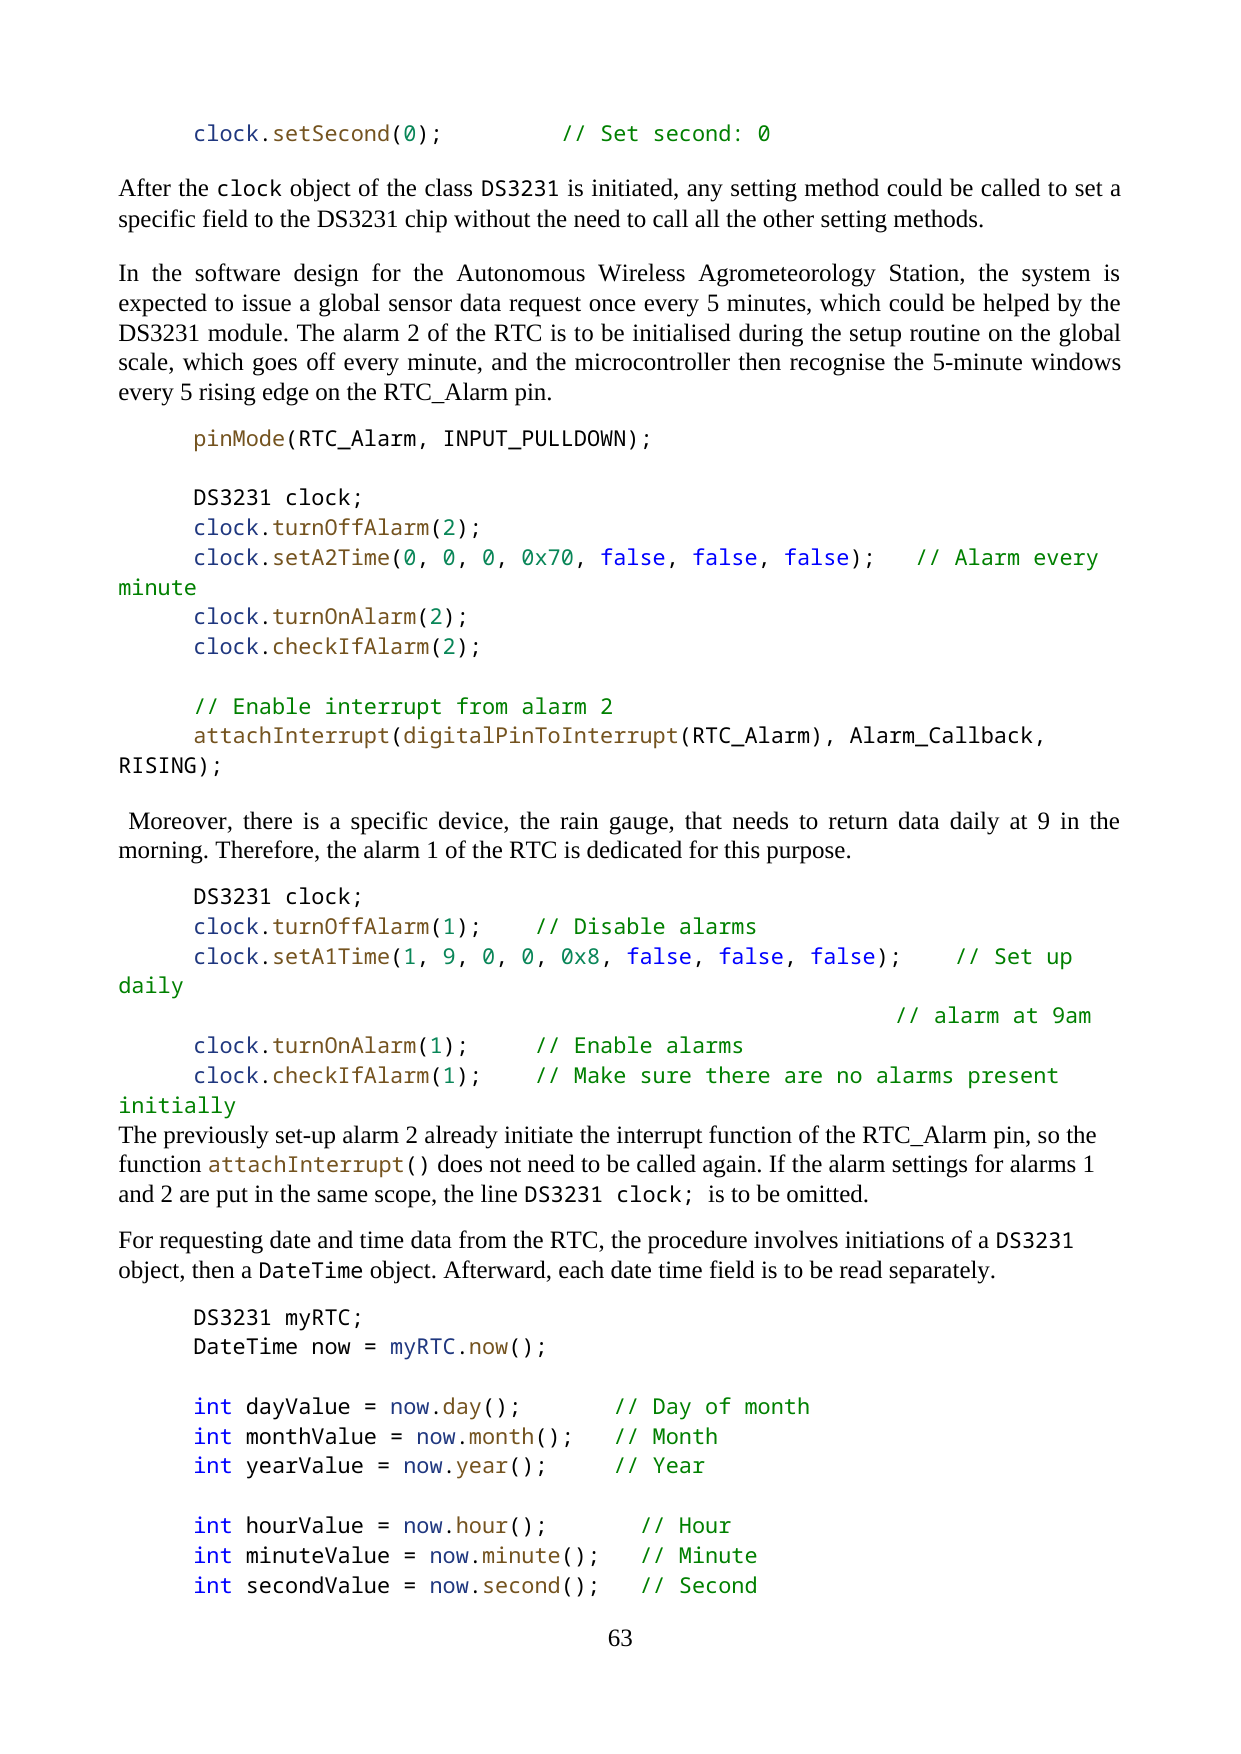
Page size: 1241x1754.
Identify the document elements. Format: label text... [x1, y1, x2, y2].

text DateTime now = myRTC.now(); [118, 1331, 1122, 1361]
text int yearValue = now.year(); // Year [118, 1451, 1122, 1480]
text clock.turnOffAlarm(2); [118, 512, 1122, 542]
text pinMode(RTC_Alarm, INPUT_PULLDOWN); [118, 422, 1122, 452]
text int monthValue = now.month(); // Month [118, 1421, 1122, 1451]
text The previously set-up alarm 2 already initiate the interrupt function of the RTC_Alarm pin, so the function attachInterrupt() does not need to be called again. If the alarm settings for alarms 1 and 2 are put in the same scope, the line DS3231 clock; is to be omitted. [118, 1119, 1122, 1209]
text After the clock object of the class DS3231 is initiated, any setting method could be called to set a specific field to the DS3231 chip without the need to call all the other setting methods. [118, 173, 1122, 232]
text clock.turnOffAlarm(1); // Disable alarms [118, 911, 1122, 941]
text DS3231 clock; [118, 482, 1122, 512]
text // Enable interrupt from alarm 2 [118, 691, 1122, 720]
text For requesting date and time data from the RTC, the procedure involves initiations of a DS3231 object, then a DateTime object. Afterward, each date time field is to be read separately. [118, 1225, 1122, 1285]
text clock.checkIfAlarm(2); [118, 631, 1122, 661]
text attachInterrupt(digitalPinToInterrupt(RTC_Alarm), Alarm_Callback, RISING); [118, 720, 1122, 780]
text clock.setSecond(0); // Set second: 0 [118, 118, 1122, 148]
text int dayValue = now.day(); // Day of month [118, 1391, 1122, 1421]
text DS3231 myRTC; [118, 1302, 1122, 1331]
text clock.setA2Time(0, 0, 0, 0x70, false, false, false); // Alarm every minute [118, 542, 1122, 601]
text clock.turnOnAlarm(1); // Enable alarms [118, 1030, 1122, 1060]
text clock.turnOnAlarm(2); [118, 601, 1122, 631]
text DS3231 clock; [118, 881, 1122, 911]
text int hourValue = now.hour(); // Hour [118, 1510, 1122, 1540]
text Moreover, there is a specific device, the rain gauge, that needs to return data daily at 9 in the morning. Therefore, the alarm 1 of the RTC is dedicated for this purpose. [118, 805, 1122, 864]
text clock.setA1Time(1, 9, 0, 0, 0x8, false, false, false); // Set up daily // alarm at 9am [118, 941, 1122, 1030]
text int secondValue = now.second(); // Second [118, 1570, 1122, 1599]
text In the software design for the Autonomous Wireless Agrometeorology Station, the system is expected to issue a global sensor data request once every 5 minutes, which could be helped by the DS3231 module. The alarm 2 of the RTC is to be initialised during the setup routine on the global scale, which goes off every minute, and the microcontroller then recognise the 5-minute windows every 5 rising edge on the RTC_Alarm pin. [118, 257, 1122, 406]
text clock.checkIfAlarm(1); // Make sure there are no alarms present initially [118, 1060, 1122, 1119]
text int minuteValue = now.minute(); // Minute [118, 1540, 1122, 1570]
